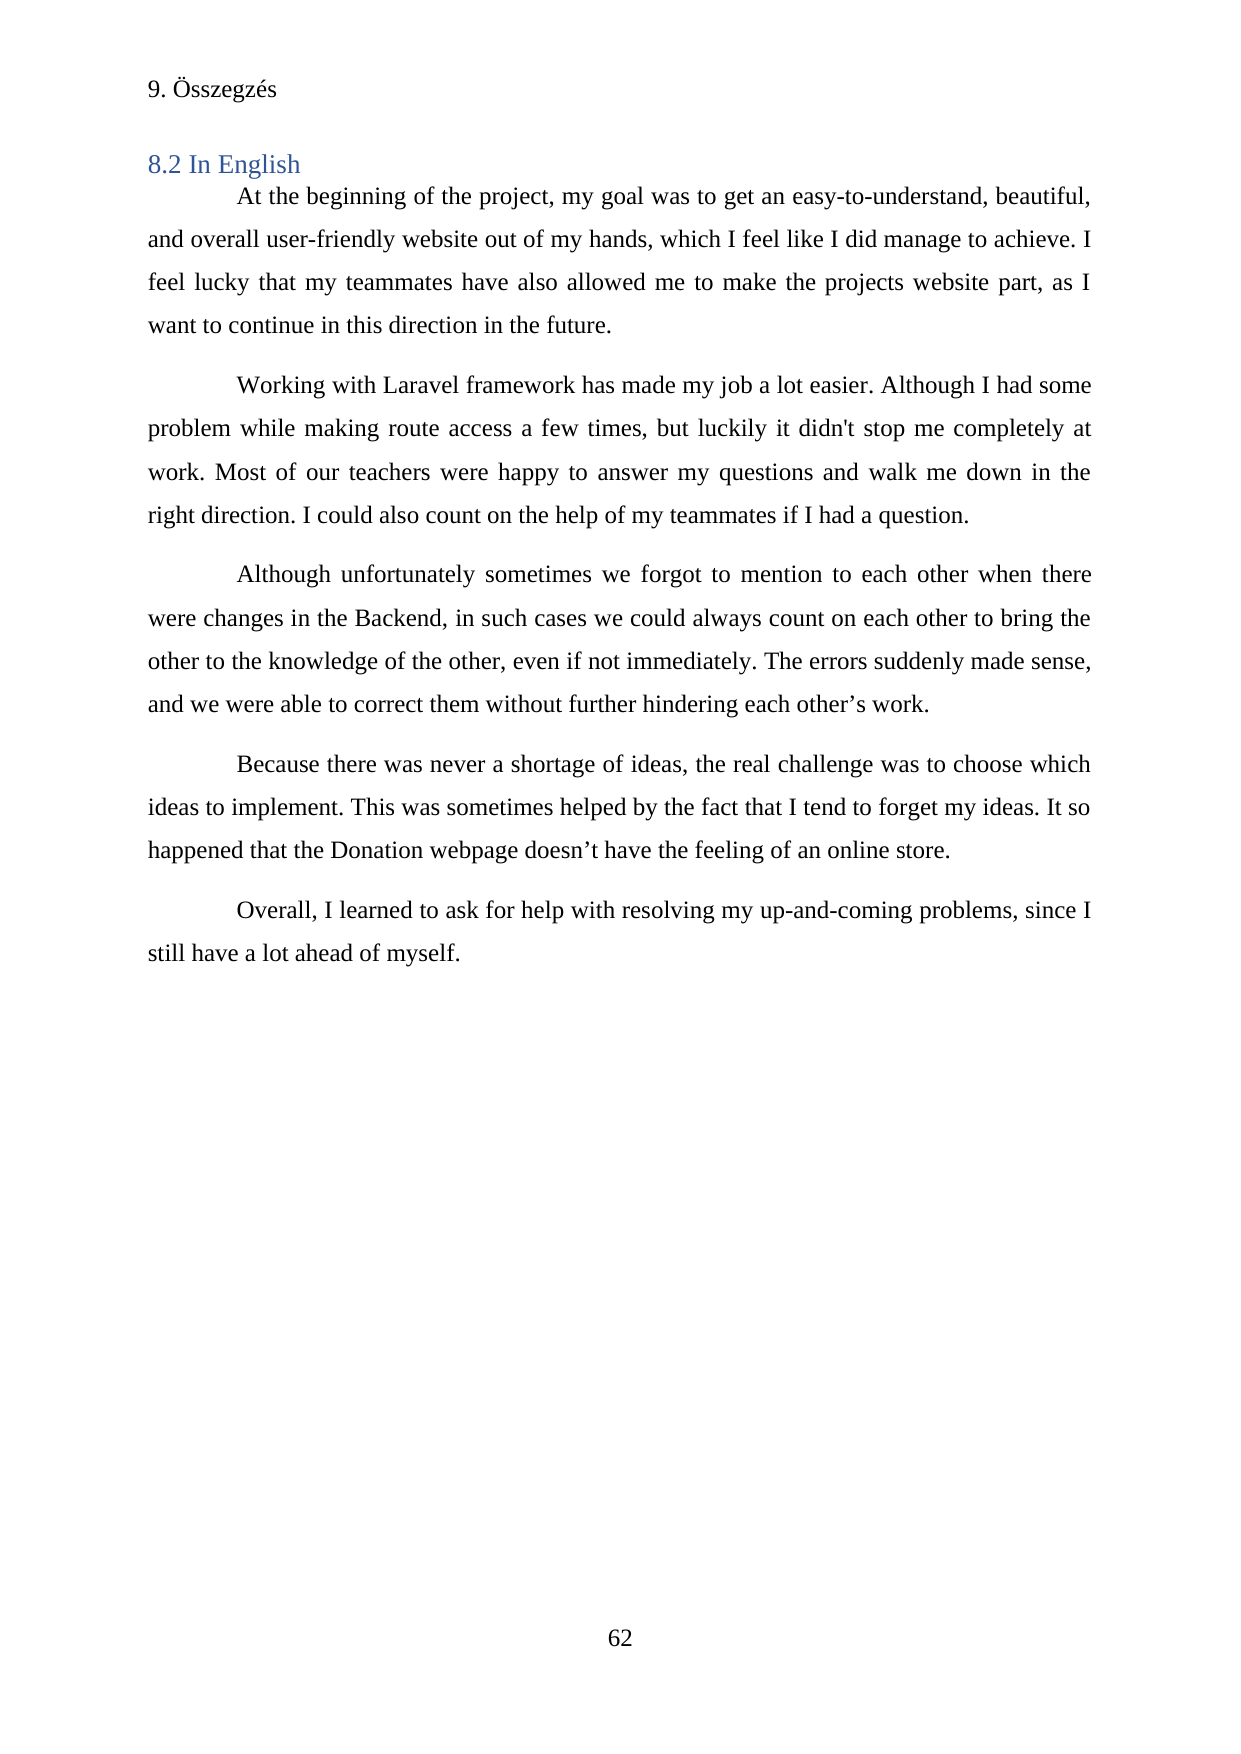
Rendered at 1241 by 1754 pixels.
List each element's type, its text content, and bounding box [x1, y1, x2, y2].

subtitle 8.2 In English [148, 148, 1092, 179]
text Working with Laravel framework has made my job a lot easier. Although I had some problem while making route access a few times, but luckily it didn't stop me completely at work. Most of our teachers were happy to answer my questions and walk me down in the right direction. I could also count on the help of my teammates if I had a question. [148, 370, 1092, 528]
text At the beginning of the project, my goal was to get an easy-to-understand, beautiful, and overall user-friendly website out of my hands, which I feel like I did manage to achieve. I feel lucky that my teammates have also allowed me to make the projects website part, as I want to continue in this direction in the future. [148, 181, 1092, 339]
text Because there was never a shortage of ideas, the real challenge was to choose which ideas to implement. This was sometimes helped by the fact that I tend to forget my ideas. It so happened that the Donation webpage doesn’t have the feeling of an online store. [148, 749, 1092, 864]
text Although unfortunately sometimes we forgot to mention to each other when there were changes in the Backend, in such cases we could always count on each other to bring the other to the knowledge of the other, even if not immediately. The errors suddenly made sense, and we were able to correct them without further hindering each other’s work. [148, 559, 1092, 718]
text Overall, I learned to ask for help with resolving my up-and-coming problems, since I still have a lot ahead of myself. [148, 895, 1092, 967]
